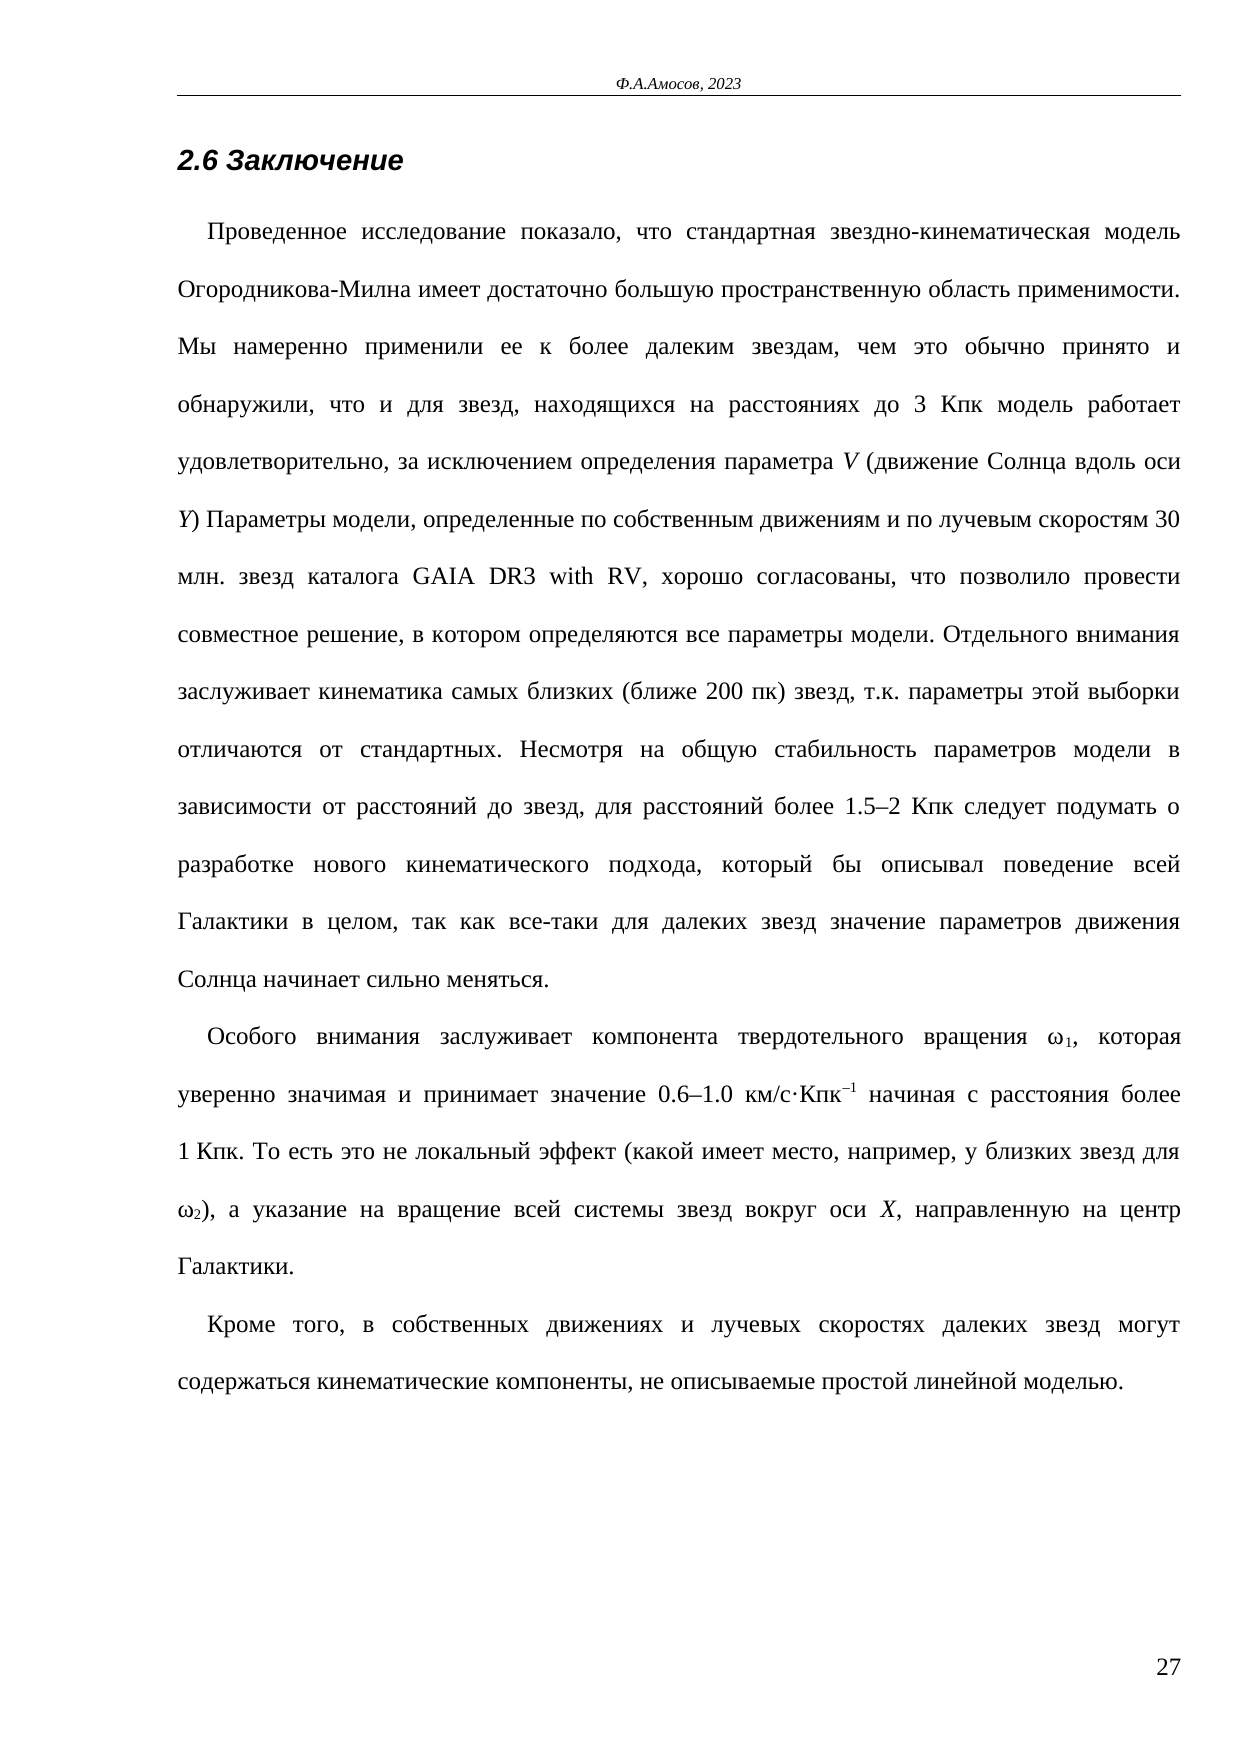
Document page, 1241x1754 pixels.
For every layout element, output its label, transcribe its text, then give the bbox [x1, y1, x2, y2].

text Особого внимания заслуживает компонента твердотельного вращения ω1, которая уверенно значимая и принимает значение 0.6–1.0 км/с·Кпк–1 начиная с расстояния более 1 Кпк. То есть это не локальный эффект (какой имеет место, например, у близких звезд для ω2), а указание на вращение всей системы звезд вокруг оси X, направленную на центр Галактики. [177, 1021, 1181, 1280]
subtitle 2.6 Заключение [177, 143, 1181, 177]
text Проведенное исследование показало, что стандартная звездно-кинематическая модель Огородникова-Милна имеет достаточно большую пространственную область применимости. Мы намеренно применили ее к более далеким звездам, чем это обычно принято и обнаружили, что и для звезд, находящихся на расстояниях до 3 Кпк модель работает удовлетворительно, за исключением определения параметра V (движение Солнца вдоль оси Y) Параметры модели, определенные по собственным движениям и по лучевым скоростям 30 млн. звезд каталога GAIA DR3 with RV, хорошо согласованы, что позволило провести совместное решение, в котором определяются все параметры модели. Отдельного внимания заслуживает кинематика самых близких (ближе 200 пк) звезд, т.к. параметры этой выборки отличаются от стандартных. Несмотря на общую стабильность параметров модели в зависимости от расстояний до звезд, для расстояний более 1.5–2 Кпк следует подумать о разработке нового кинематического подхода, который бы описывал поведение всей Галактики в целом, так как все-таки для далеких звезд значение параметров движения Солнца начинает сильно меняться. [177, 216, 1181, 993]
text Кроме того, в собственных движениях и лучевых скоростях далеких звезд могут содержаться кинематические компоненты, не описываемые простой линейной моделью. [177, 1309, 1181, 1395]
